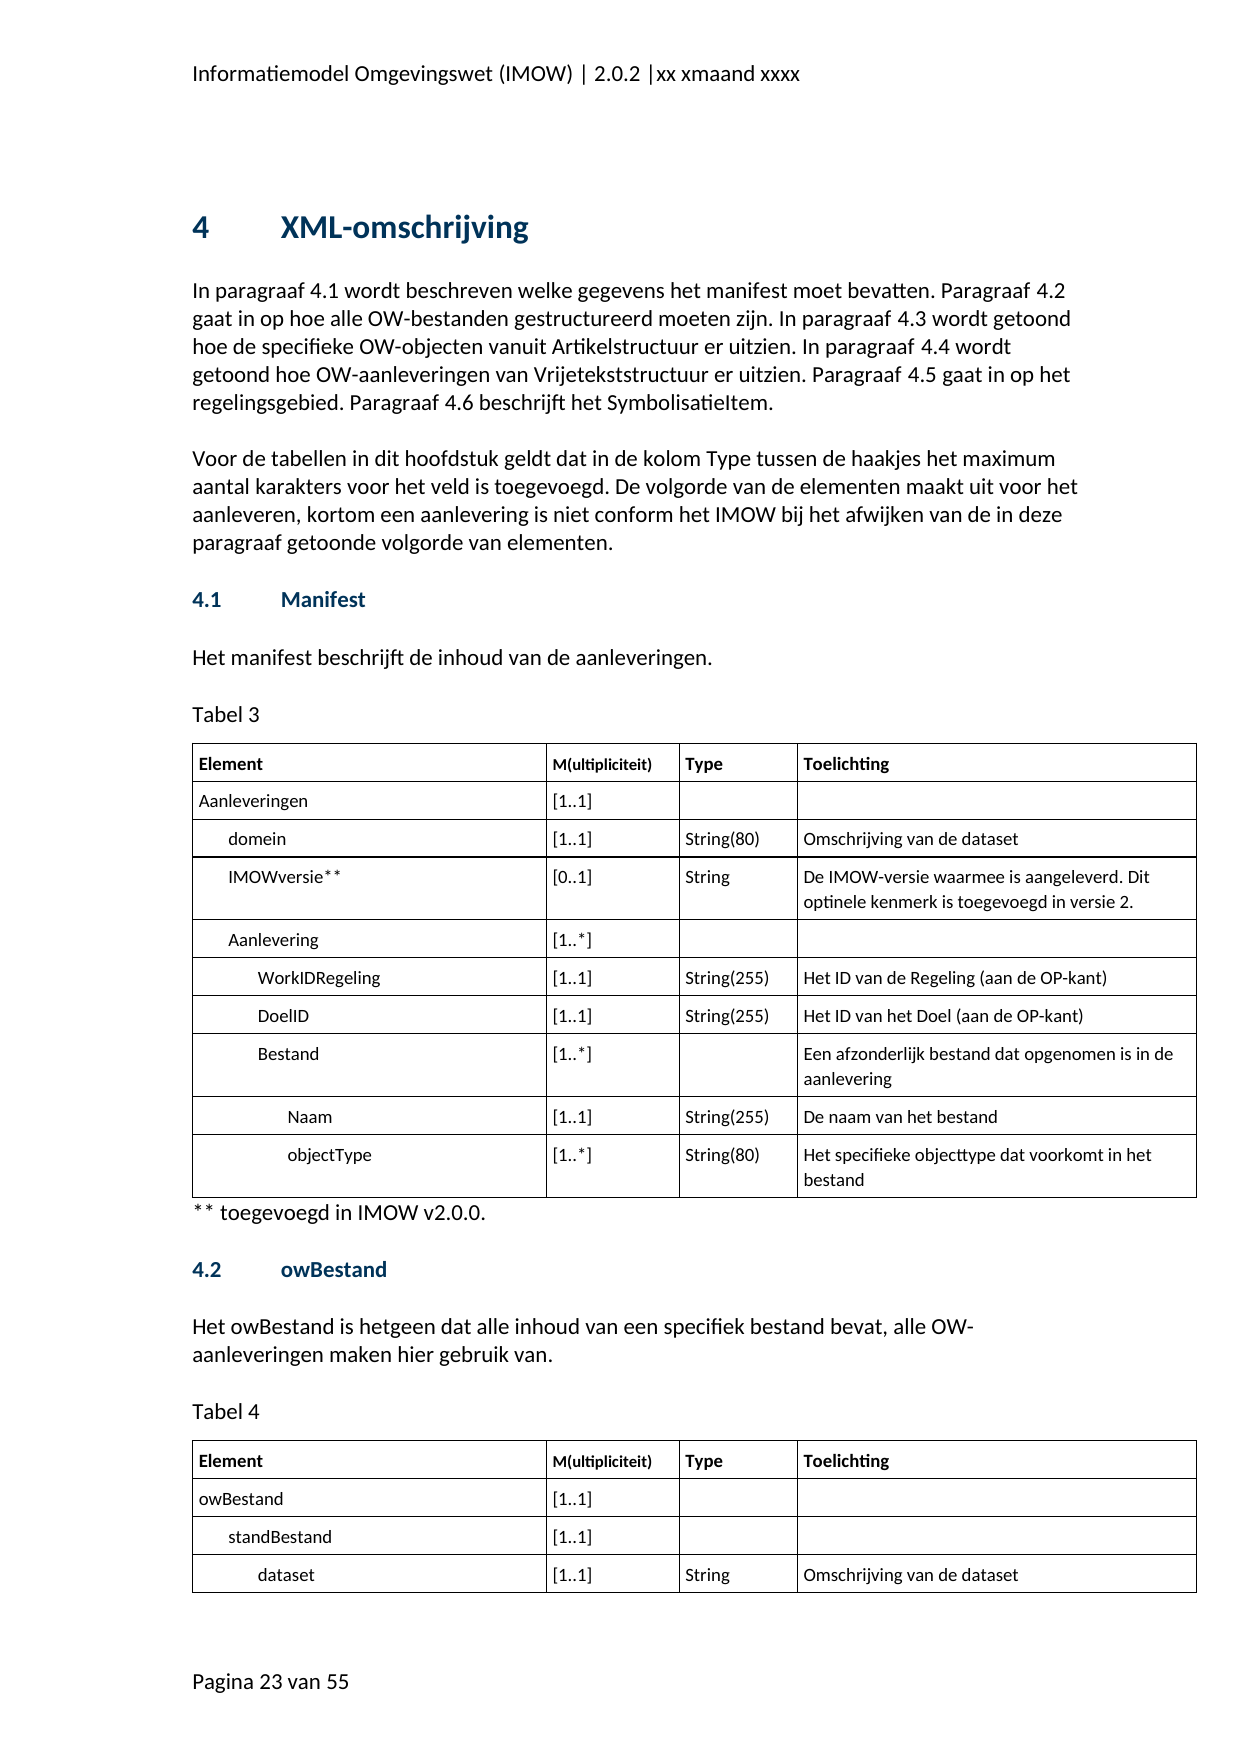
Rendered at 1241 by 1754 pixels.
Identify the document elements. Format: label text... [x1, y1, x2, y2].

table_cell Een afzonderlijk bestand dat opgenomen is in de aanlevering [798, 1034, 1196, 1096]
table_cell IMOWversie** [193, 858, 546, 919]
table_cell [798, 1517, 1196, 1554]
table_cell DoelID [193, 996, 546, 1033]
table_cell String(255) [680, 958, 797, 995]
table_cell Naam [193, 1097, 546, 1134]
table_cell [798, 1479, 1196, 1516]
table_cell [1..1] [547, 1517, 679, 1554]
table_cell [680, 920, 797, 957]
table_header M(ultipliciteit) [547, 1441, 679, 1478]
table_cell WorkIDRegeling [193, 958, 546, 995]
table_cell String(255) [680, 1097, 797, 1134]
subtitle Manifest [192, 586, 1092, 614]
table_cell Bestand [193, 1034, 546, 1096]
table_header Type [680, 744, 797, 781]
table_cell [680, 1479, 797, 1516]
text Het manifest beschrijft de inhoud van de aanleveringen. [192, 643, 1092, 671]
table_cell [1..1] [547, 1555, 679, 1592]
table_cell [680, 1034, 797, 1096]
table_header M(ultipliciteit) [547, 744, 679, 781]
table_cell Aanleveringen [193, 782, 546, 818]
table_cell Omschrijving van de dataset [798, 1555, 1196, 1592]
text Het owBestand is hetgeen dat alle inhoud van een specifiek bestand bevat, alle OW-aanleveringen maken hier gebruik van. [192, 1312, 1092, 1368]
table_cell [1..1] [547, 782, 679, 818]
table_header Type [680, 1441, 797, 1478]
table_cell Het ID van het Doel (aan de OP-kant) [798, 996, 1196, 1033]
table_cell owBestand [193, 1479, 546, 1516]
table_cell objectType [193, 1135, 546, 1197]
table_cell [1..*] [547, 920, 679, 957]
table_cell [680, 782, 797, 818]
table_cell [798, 782, 1196, 818]
table_cell [798, 920, 1196, 957]
table_cell dataset [193, 1555, 546, 1592]
table_cell domein [193, 820, 546, 856]
table_cell [680, 1517, 797, 1554]
table_cell De IMOW-versie waarmee is aangeleverd. Dit optinele kenmerk is toegevoegd in versie 2. [798, 858, 1196, 919]
table_cell [1..*] [547, 1034, 679, 1096]
table_cell Het ID van de Regeling (aan de OP-kant) [798, 958, 1196, 995]
table_cell String [680, 858, 797, 919]
table_cell [1..1] [547, 996, 679, 1033]
table_cell Aanlevering [193, 920, 546, 957]
table_cell [1..1] [547, 1479, 679, 1516]
table_cell String(255) [680, 996, 797, 1033]
table_cell Het specifieke objecttype dat voorkomt in het bestand [798, 1135, 1196, 1197]
subtitle owBestand [192, 1255, 1092, 1283]
table_cell String(80) [680, 1135, 797, 1197]
table_header Element [193, 1441, 546, 1478]
table_cell [1..1] [547, 1097, 679, 1134]
text Voor de tabellen in dit hoofdstuk geldt dat in de kolom Type tussen de haakjes het maximum aantal karakters voor het veld is toegevoegd. De volgorde van de elementen maakt uit voor het aanleveren, kortom een aanlevering is niet conform het IMOW bij het afwijken van de in deze paragraaf getoonde volgorde van elementen. [192, 444, 1092, 556]
subtitle XML-omschrijving [192, 206, 1092, 247]
table_cell De naam van het bestand [798, 1097, 1196, 1134]
table_cell String [680, 1555, 797, 1592]
text In paragraaf 4.1 wordt beschreven welke gegevens het manifest moet bevatten. Paragraaf 4.2 gaat in op hoe alle OW-bestanden gestructureerd moeten zijn. In paragraaf 4.3 wordt getoond hoe de specifieke OW-objecten vanuit Artikelstructuur er uitzien. In paragraaf 4.4 wordt getoond hoe OW-aanleveringen van Vrijetekststructuur er uitzien. Paragraaf 4.5 gaat in op het regelingsgebied. Paragraaf 4.6 beschrijft het SymbolisatieItem. [192, 276, 1092, 416]
table_cell String(80) [680, 820, 797, 856]
table_header Element [193, 744, 546, 781]
table_header Toelichting [798, 1441, 1196, 1478]
table_cell [0..1] [547, 858, 679, 919]
table_cell [1..1] [547, 820, 679, 856]
table_cell Omschrijving van de dataset [798, 820, 1196, 856]
table_cell standBestand [193, 1517, 546, 1554]
table_cell [1..*] [547, 1135, 679, 1197]
text ** toegevoegd in IMOW v2.0.0. [192, 1198, 1092, 1226]
table_header Toelichting [798, 744, 1196, 781]
table_cell [1..1] [547, 958, 679, 995]
